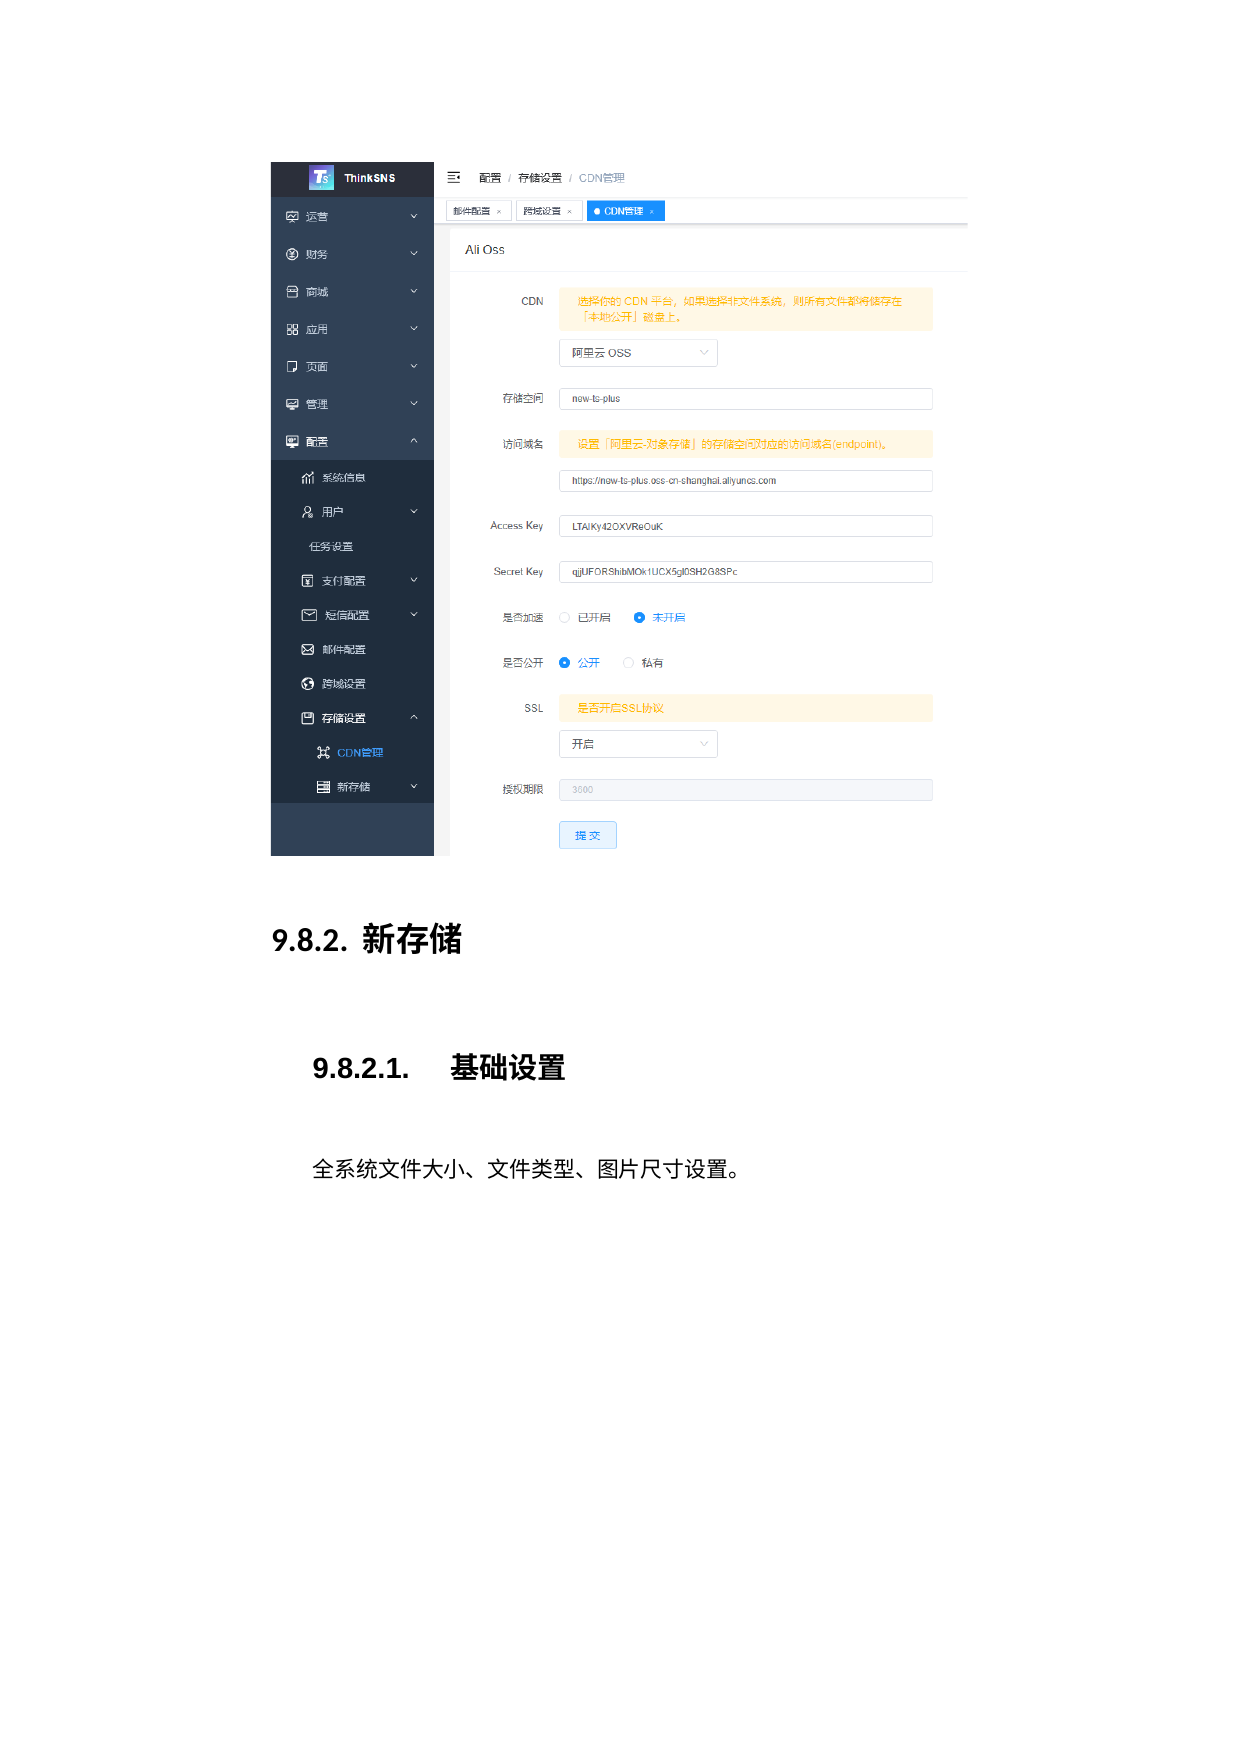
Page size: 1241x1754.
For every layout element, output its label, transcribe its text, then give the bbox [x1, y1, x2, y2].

subtitle 新存储 [271, 904, 1053, 969]
picture [270, 162, 968, 856]
list 全系统文件大小、文件类型、图片尺寸设置。 [312, 1151, 1053, 1184]
subtitle 基础设置 [312, 1033, 1053, 1098]
